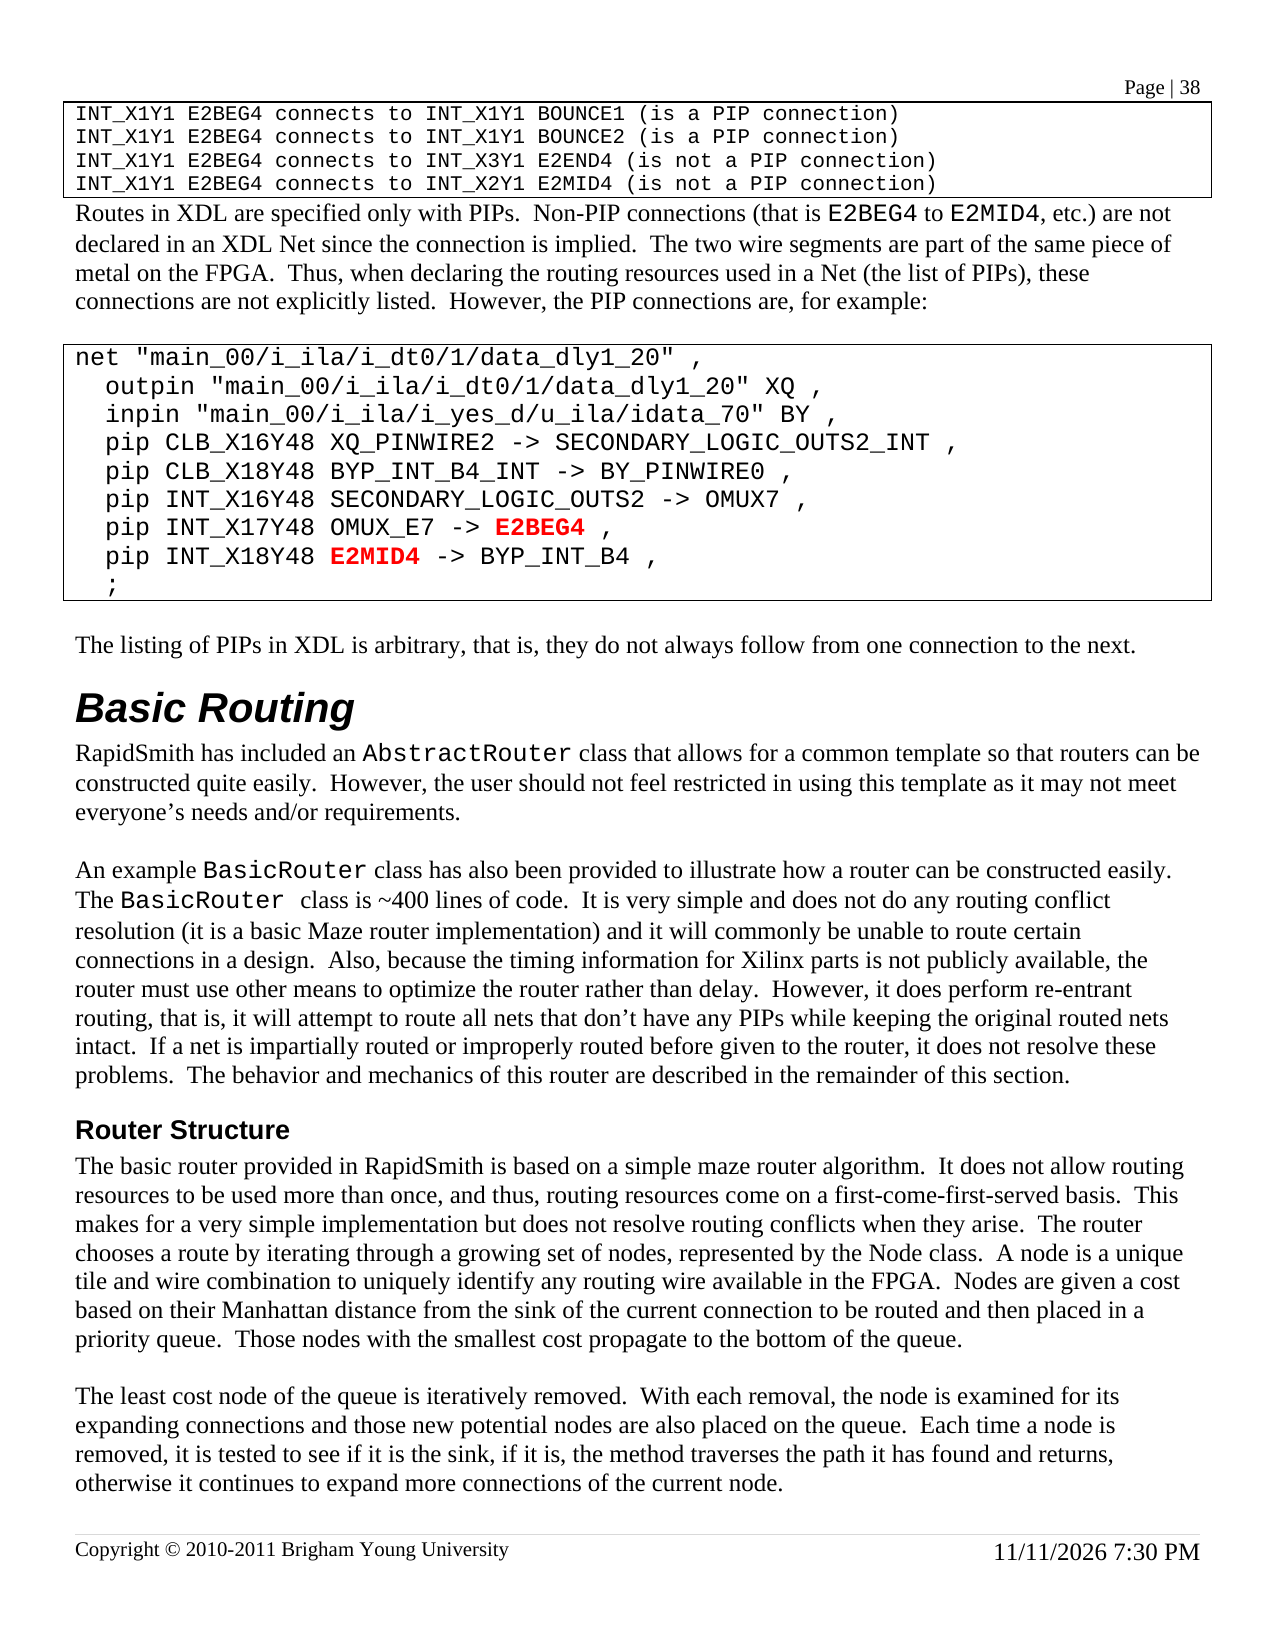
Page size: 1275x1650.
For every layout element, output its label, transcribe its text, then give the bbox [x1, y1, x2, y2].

table_header net "main_00/i_ila/i_dt0/1/data_dly1_20" , outpin "main_00/i_ila/i_dt0/1/data_dly1_20" XQ , inpin "main_00/i_ila/i_yes_d/u_ila/idata_70" BY , pip CLB_X16Y48 XQ_PINWIRE2 -> SECONDARY_LOGIC_OUTS2_INT , pip CLB_X18Y48 BYP_INT_B4_INT -> BY_PINWIRE0 , pip INT_X16Y48 SECONDARY_LOGIC_OUTS2 -> OMUX7 , pip INT_X17Y48 OMUX_E7 -> E2BEG4 , pip INT_X18Y48 E2MID4 -> BYP_INT_B4 , ; [64, 345, 1211, 600]
text Routes in XDL are specified only with PIPs. Non-PIP connections (that is E2BEG4 to E2MID4, etc.) are not declared in an XDL Net since the connection is implied. The two wire segments are part of the same piece of metal on the FPGA. Thus, when declaring the routing resources used in a Net (the list of PIPs), these connections are not explicitly listed. However, the PIP connections are, for example: [75, 198, 1200, 315]
text The least cost node of the queue is iteratively removed. With each removal, the node is examined for its expanding connections and those new potential nodes are also placed on the queue. Each time a node is removed, it is tested to see if it is the sink, if it is, the method traverses the path it has found and returns, otherwise it continues to expand more connections of the current node. [75, 1381, 1200, 1496]
text RapidSmith has included an AbstractRouter class that allows for a common template so that routers can be constructed quite easily. However, the user should not feel restricted in using this template as it may not meet everyone’s needs and/or requirements. [75, 738, 1200, 826]
subtitle Basic Routing [75, 683, 1200, 731]
text An example BasicRouter class has also been provided to illustrate how a router can be constructed easily. The BasicRouter class is ~400 lines of code. It is very simple and does not do any routing conflict resolution (it is a basic Maze router implementation) and it will commonly be unable to route certain connections in a design. Also, because the timing information for Xilinx parts is not publicly available, the router must use other means to optimize the router rather than delay. However, it does perform re-entrant routing, that is, it will attempt to route all nets that don’t have any PIPs while keeping the original routed nets intact. If a net is impartially routed or improperly routed before given to the router, it does not resolve these problems. The behavior and mechanics of this router are described in the remainder of this section. [75, 855, 1200, 1089]
text The basic router provided in RapidSmith is based on a simple maze router algorithm. It does not allow routing resources to be used more than once, and thus, routing resources come on a first-come-first-served basis. This makes for a very simple implementation but does not resolve routing conflicts when they arise. The router chooses a route by iterating through a growing set of nodes, represented by the Node class. A node is a unique tile and wire combination to uniquely identify any routing wire available in the FPGA. Nodes are given a cost based on their Manhattan distance from the sink of the current connection to be routed and then placed in a priority queue. Those nodes with the smallest cost propagate to the bottom of the queue. [75, 1151, 1200, 1353]
subtitle Router Structure [75, 1114, 1200, 1145]
text The listing of PIPs in XDL is arbitrary, that is, they do not always follow from one connection to the next. [75, 630, 1200, 658]
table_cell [64, 103, 1211, 197]
